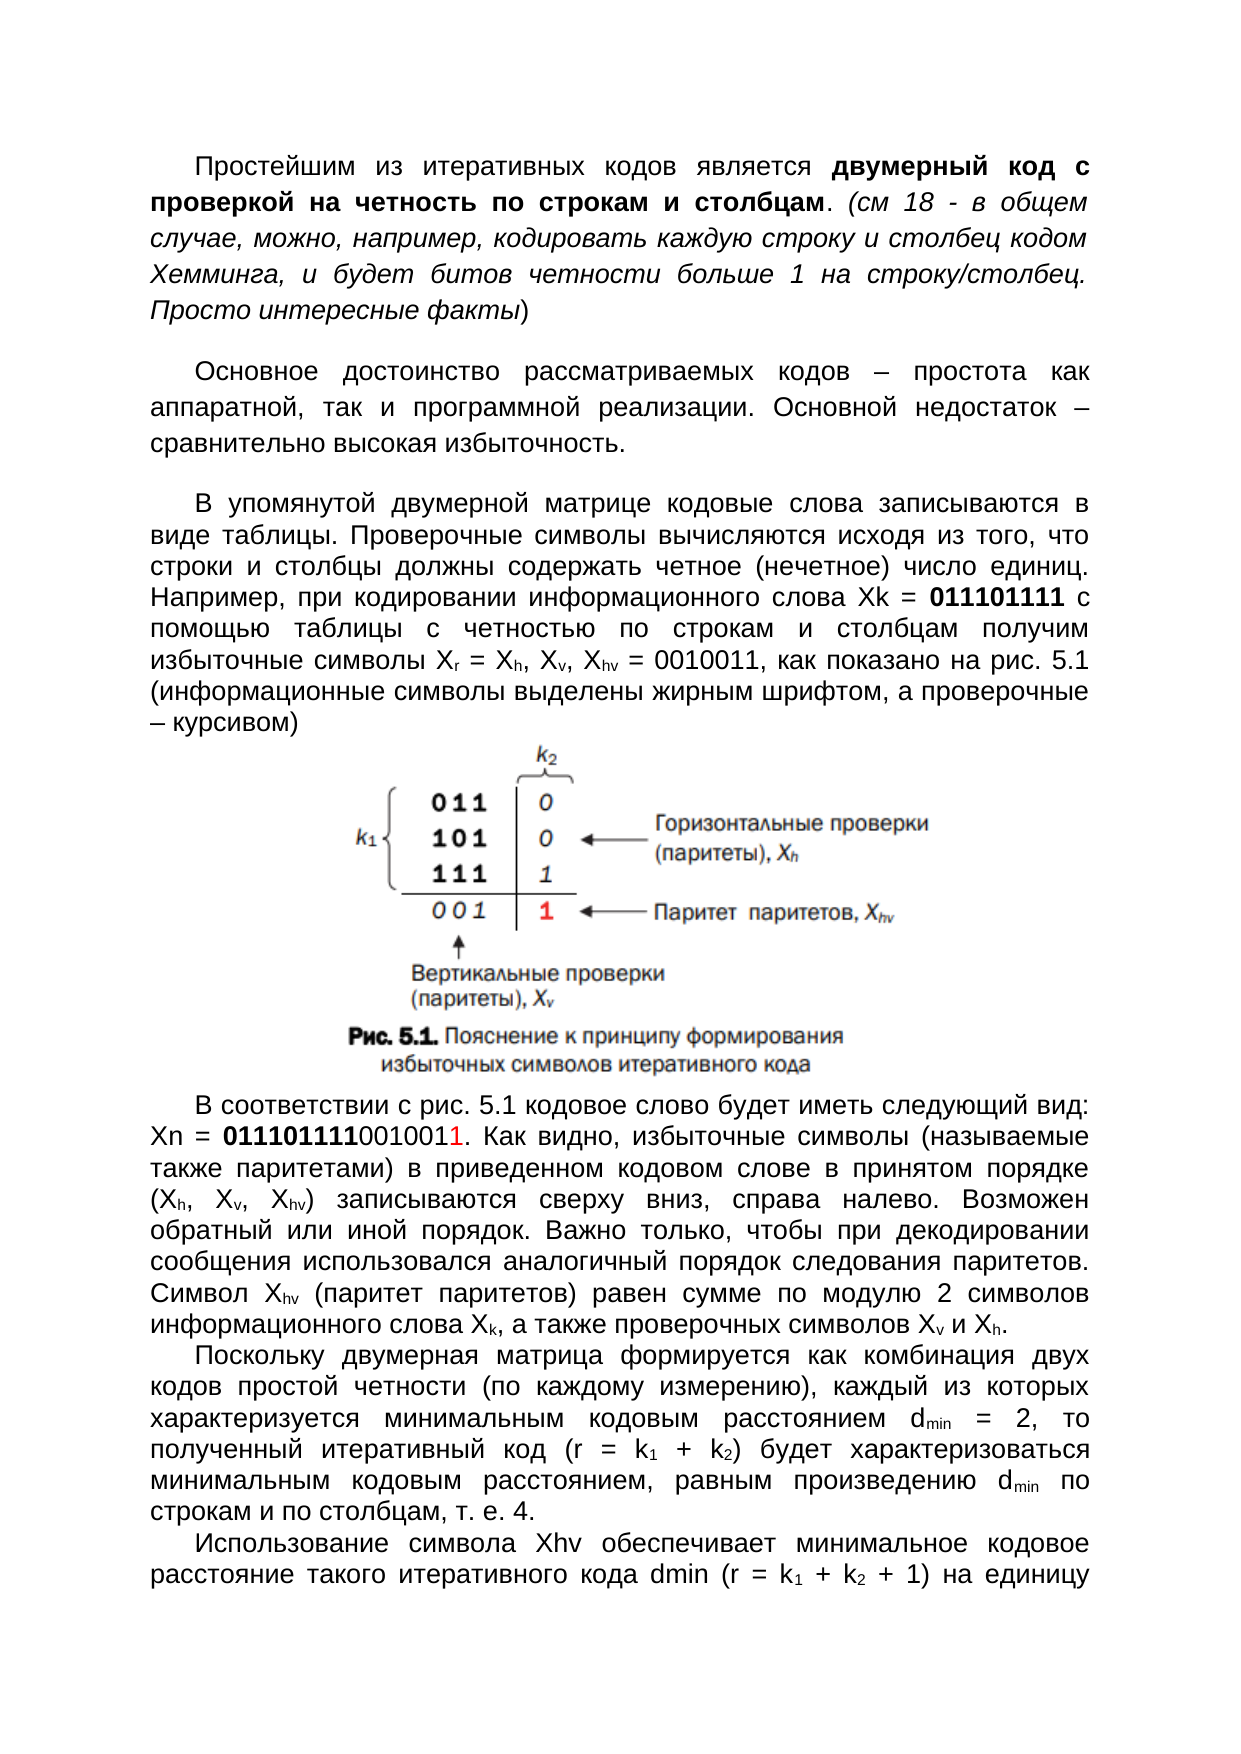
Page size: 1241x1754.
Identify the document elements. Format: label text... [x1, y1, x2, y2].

text В упомянутой двумерной матрице кодовые слова записываются в виде таблицы. Проверочные символы вычисляются исходя из того, что строки и столбцы должны содержать четное (нечетное) число единиц. Например, при кодировании информационного слова Хk = 011101111 с помощью таблицы с четностью по строкам и столбцам получим избыточные символы Хr = Xh, Xv, Xhv = 0010011, как показано на рис. 5.1 (информационные символы выделены жирным шрифтом, а проверочные – курсивом) [150, 487, 1090, 737]
text Простейшим из итеративных кодов является двумерный код с проверкой на четность по строкам и столбцам. (см 18 - в общем случае, можно, например, кодировать каждую строку и столбец кодом Хемминга, и будет битов четности больше 1 на строку/столбец. Просто интересные факты) [150, 150, 1090, 325]
picture [347, 737, 937, 1089]
text Основное достоинство рассматриваемых кодов – простота как аппаратной, так и программной реализации. Основной недостаток – сравнительно высокая избыточность. [150, 355, 1090, 458]
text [150, 1527, 1090, 1589]
text Поскольку двумерная матрица формируется как комбинация двух кодов простой четности (по каждому измерению), каждый из которых характеризуется минимальным кодовым расстоянием dmin = 2, то полученный итеративный код (r = k1 + k2) будет характеризоваться минимальным кодовым расстоянием, равным произведению dmin по строкам и по столбцам, т. е. 4. [150, 1339, 1090, 1527]
text В соответствии с рис. 5.1 кодовое слово будет иметь следующий вид: Xn = 0111011110010011. Как видно, избыточные символы (называемые также паритетами) в приведенном кодовом слове в принятом порядке (Xh, Xv, Xhv) записываются сверху вниз, справа налево. Возможен обратный или иной порядок. Важно только, чтобы при декодировании сообщения использовался аналогичный порядок следования паритетов. Символ Xhv (паритет паритетов) равен сумме по модулю 2 символов информационного слова Xk, а также проверочных символов Xv и Xh. [150, 1089, 1090, 1339]
